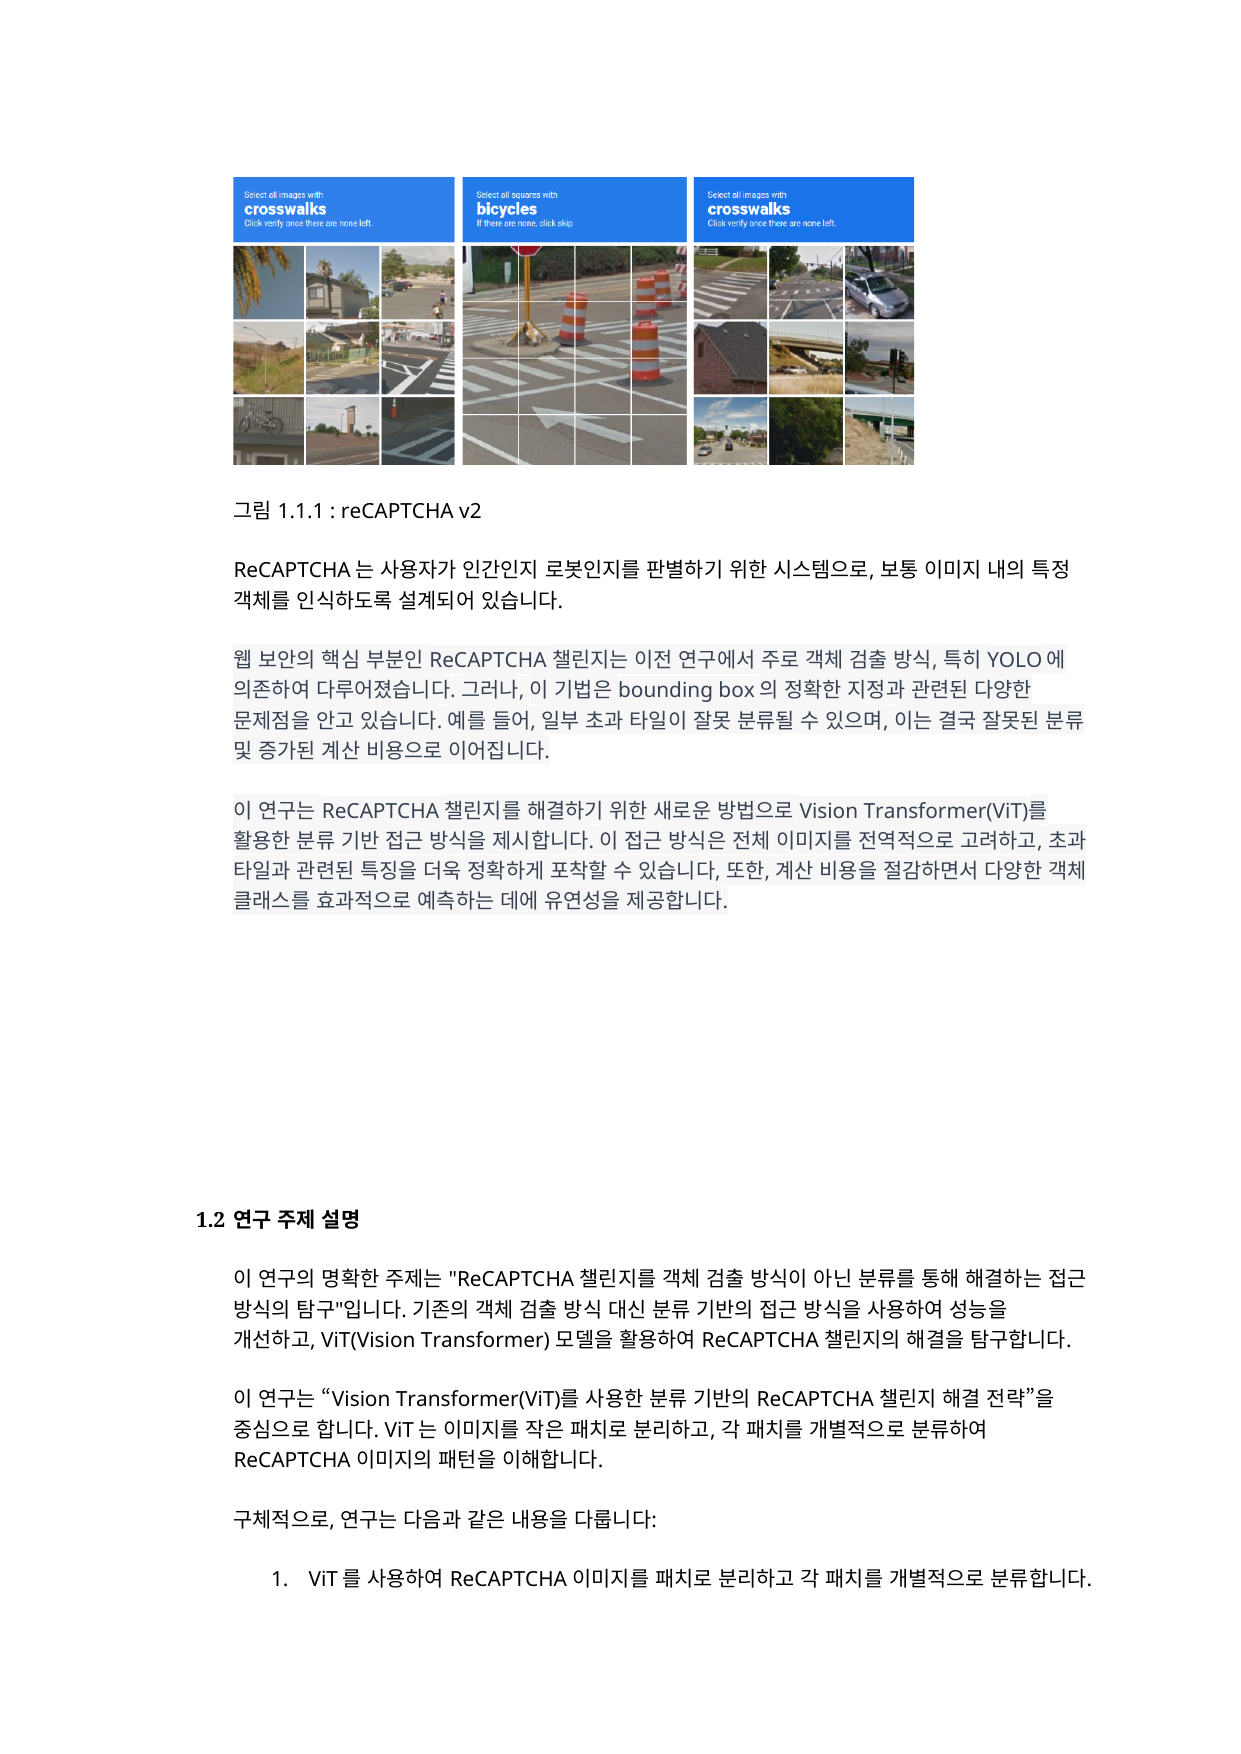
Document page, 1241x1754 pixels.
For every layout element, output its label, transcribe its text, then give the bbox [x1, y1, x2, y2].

list ViT를 사용하여 ReCAPTCHA 이미지를 패치로 분리하고 각 패치를 개별적으로 분류합니다. [271, 1562, 1090, 1593]
picture [233, 177, 915, 465]
text ReCAPTCHA는 사용자가 인간인지 로봇인지를 판별하기 위한 시스템으로, 보통 이미지 내의 특정 객체를 인식하도록 설계되어 있습니다. [233, 554, 1090, 614]
text 웹 보안의 핵심 부분인 ReCAPTCHA 챌린지는 이전 연구에서 주로 객체 검출 방식, 특히 YOLO에 의존하여 다루어졌습니다. 그러나, 이 기법은 bounding box의 정확한 지정과 관련된 다양한 문제점을 안고 있습니다. 예를 들어, 일부 초과 타일이 잘못 분류될 수 있으며, 이는 결국 잘못된 분류 및 증가된 계산 비용으로 이어집니다. [233, 643, 1090, 765]
list 연구 주제 설명 [196, 1203, 1090, 1233]
text 그림 1.1.1 : reCAPTCHA v2 [233, 494, 1090, 524]
text 구체적으로, 연구는 다음과 같은 내용을 다룹니다: [233, 1503, 1090, 1533]
text 이 연구는 ReCAPTCHA 챌린지를 해결하기 위한 새로운 방법으로 Vision Transformer(ViT)를 활용한 분류 기반 접근 방식을 제시합니다. 이 접근 방식은 전체 이미지를 전역적으로 고려하고, 초과 타일과 관련된 특징을 더욱 정확하게 포착할 수 있습니다, 또한, 계산 비용을 절감하면서 다양한 객체 클래스를 효과적으로 예측하는 데에 유연성을 제공합니다. [233, 794, 1090, 915]
text 이 연구는 “Vision Transformer(ViT)를 사용한 분류 기반의 ReCAPTCHA 챌린지 해결 전략”을 중심으로 합니다. ViT는 이미지를 작은 패치로 분리하고, 각 패치를 개별적으로 분류하여 ReCAPTCHA 이미지의 패턴을 이해합니다. [233, 1383, 1090, 1474]
text 이 연구의 명확한 주제는 "ReCAPTCHA 챌린지를 객체 검출 방식이 아닌 분류를 통해 해결하는 접근 방식의 탐구"입니다. 기존의 객체 검출 방식 대신 분류 기반의 접근 방식을 사용하여 성능을 개선하고, ViT(Vision Transformer) 모델을 활용하여 ReCAPTCHA 챌린지의 해결을 탐구합니다. [233, 1263, 1090, 1353]
